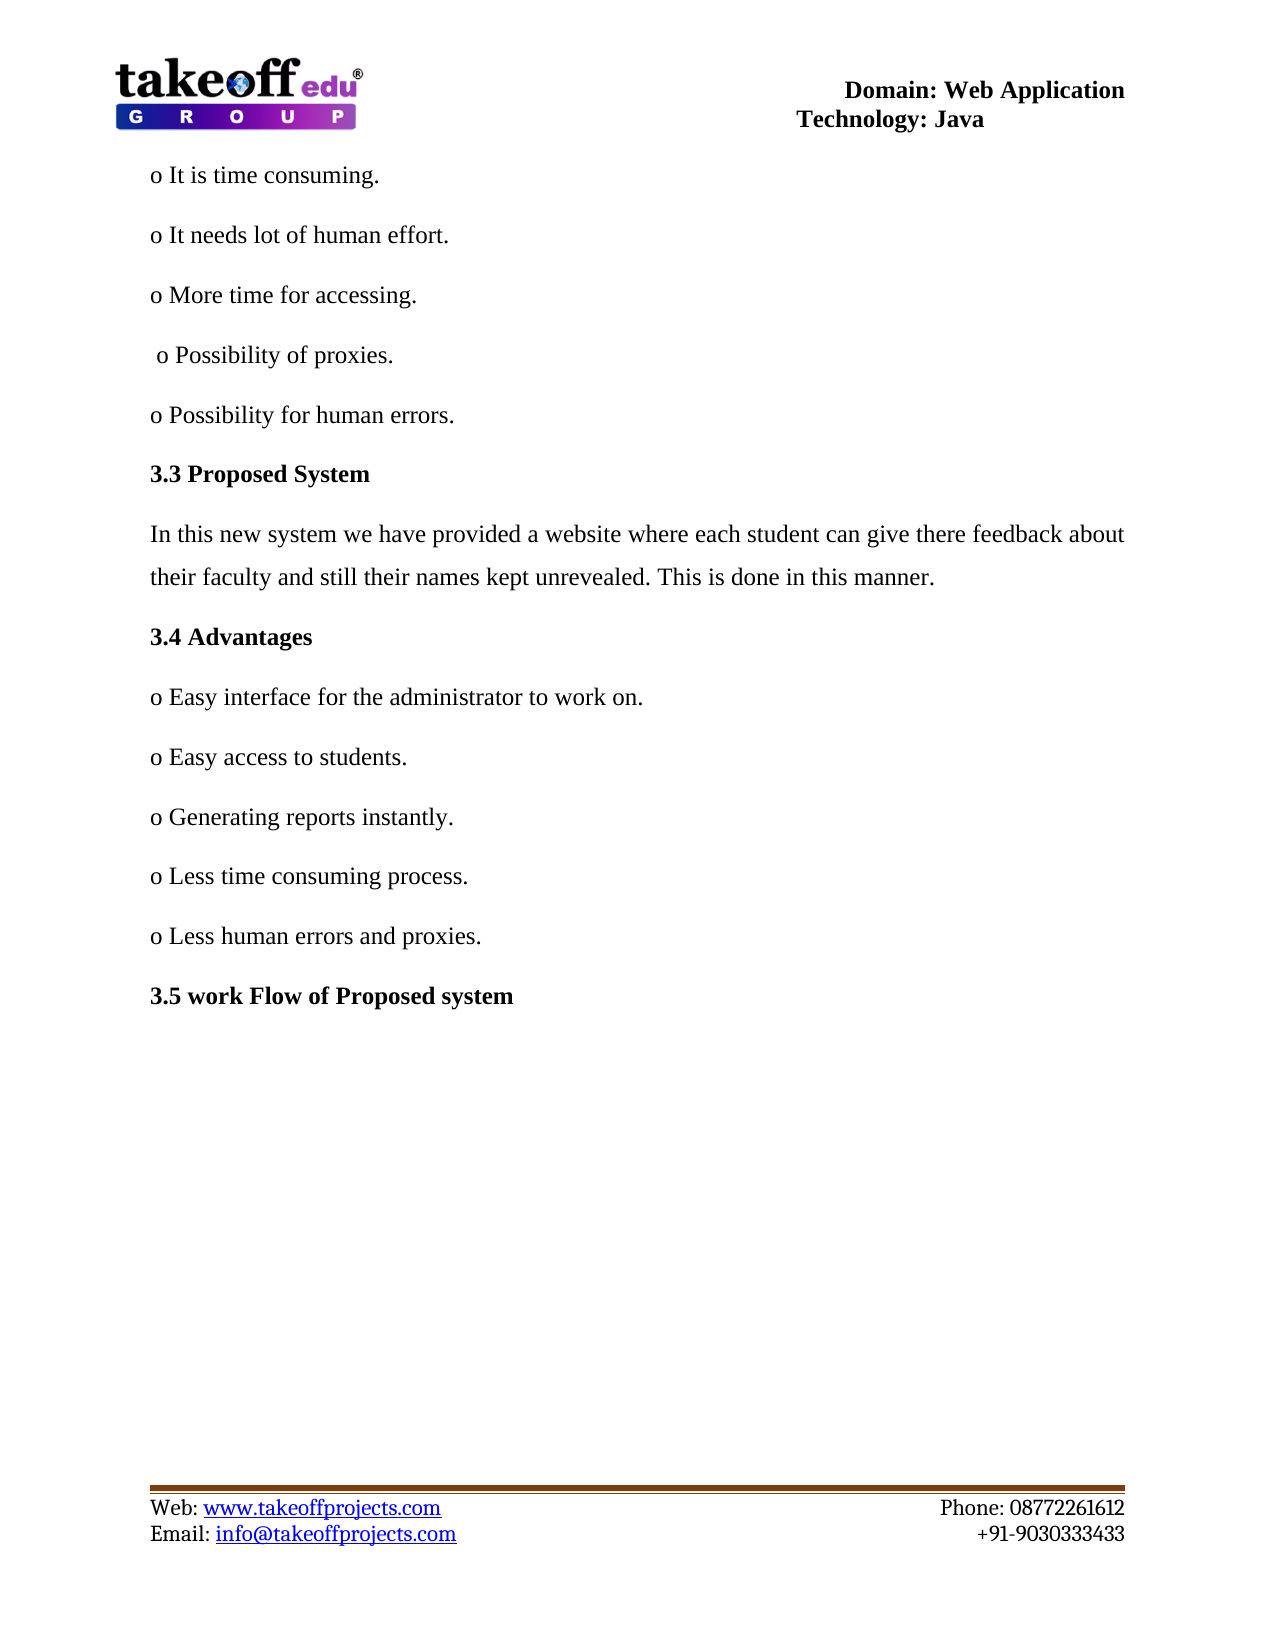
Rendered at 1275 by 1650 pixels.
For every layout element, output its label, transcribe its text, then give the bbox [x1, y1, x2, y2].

text 3.5 work Flow of Proposed system [150, 981, 1125, 1010]
text 3.4 Advantages [150, 622, 1125, 651]
text 3.3 Proposed System [150, 459, 1125, 488]
text o Easy access to students. [150, 742, 1125, 771]
text o Easy interface for the administrator to work on. [150, 682, 1125, 711]
text o Less time consuming process. [150, 861, 1125, 890]
text o Generating reports instantly. [150, 802, 1125, 830]
text o Less human errors and proxies. [150, 921, 1125, 950]
text o Possibility of proxies. [150, 340, 1125, 369]
text o Possibility for human errors. [150, 400, 1125, 428]
picture [112, 53, 366, 140]
text o It needs lot of human effort. [150, 220, 1125, 249]
text o It is time consuming. [150, 161, 1125, 189]
text In this new system we have provided a website where each student can give there feedback about their faculty and still their names kept unrevealed. This is done in this manner. [150, 519, 1125, 591]
text o More time for accessing. [150, 280, 1125, 309]
